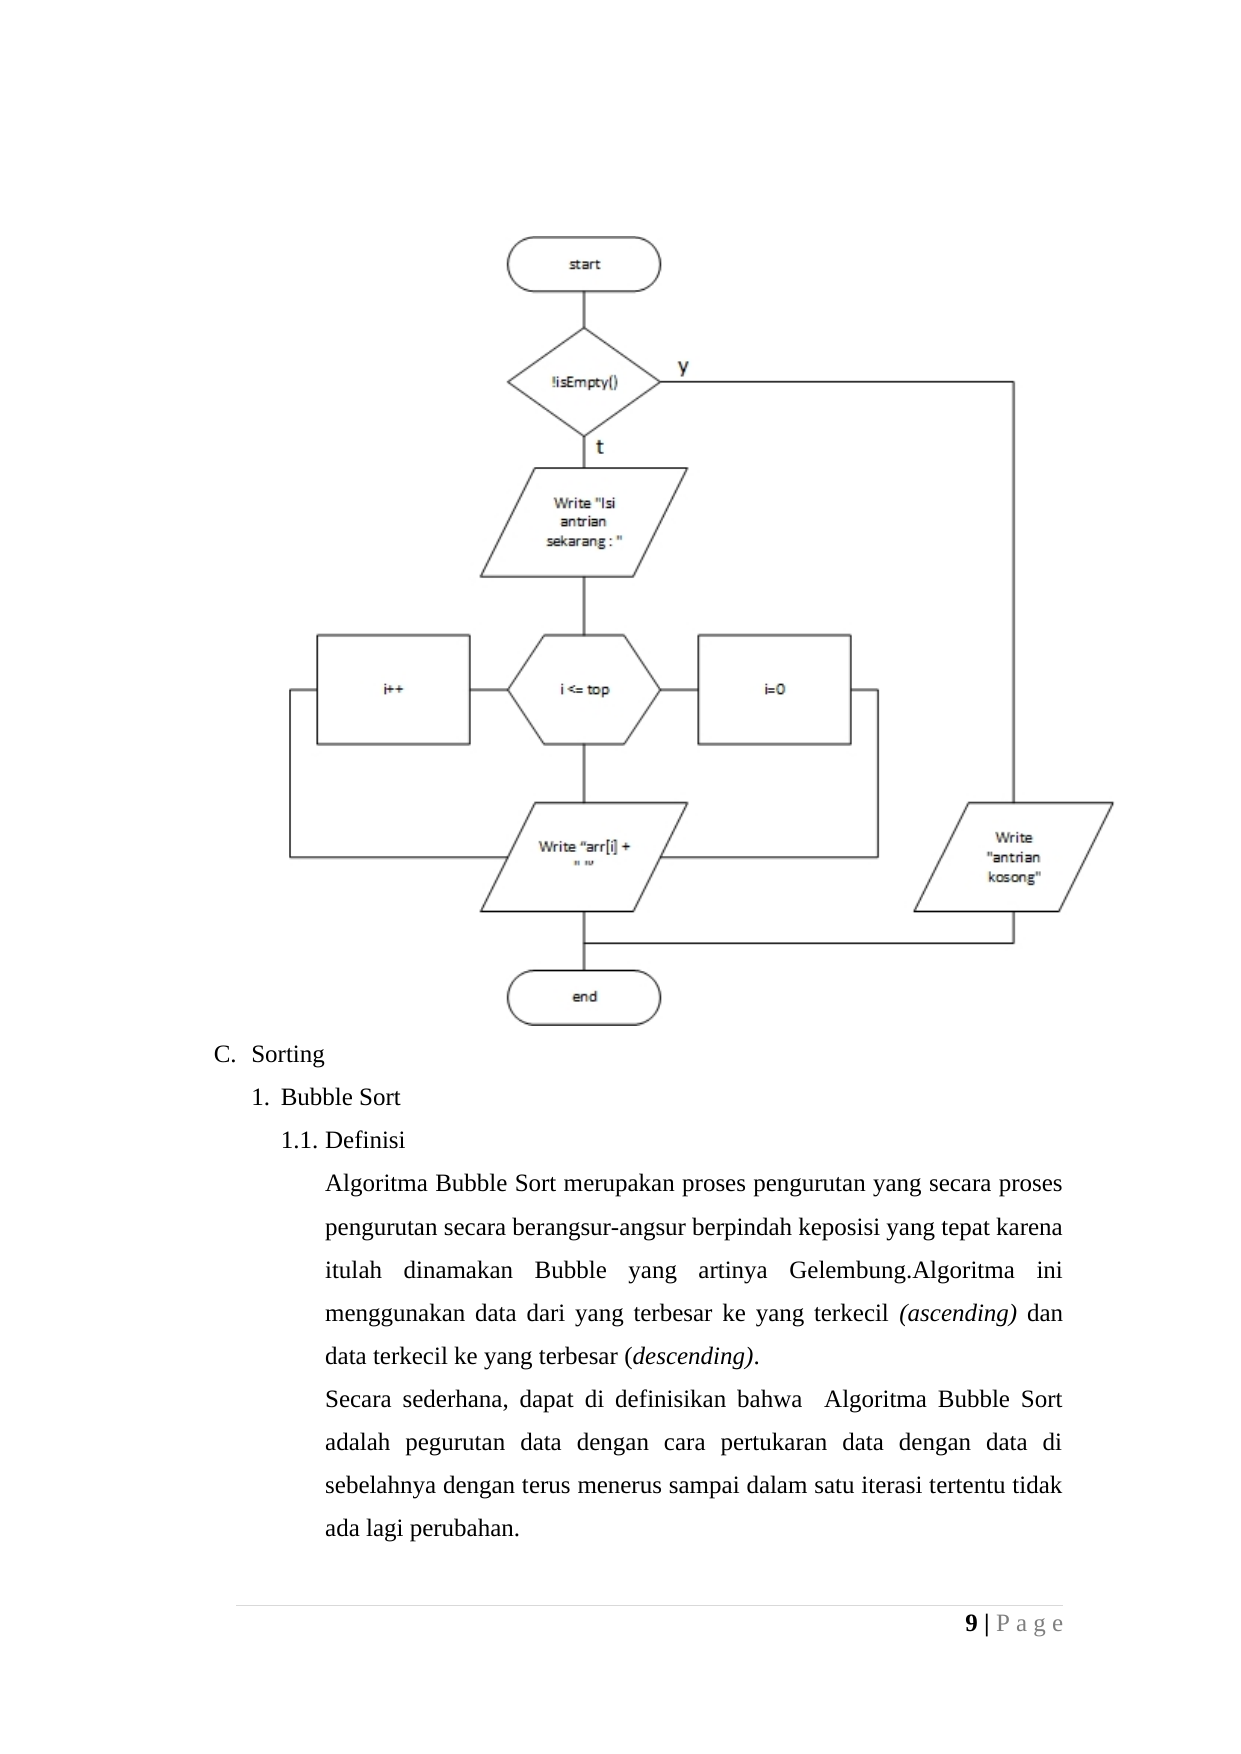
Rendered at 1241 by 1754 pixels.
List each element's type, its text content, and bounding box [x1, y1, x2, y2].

list Algoritma Bubble Sort merupakan proses pengurutan yang secara proses pengurutan secara berangsur-angsur berpindah keposisi yang tepat karena itulah dinamakan Bubble yang artinya Gelembung.Algoritma ini menggunakan data dari yang terbesar ke yang terkecil (ascending) dan data terkecil ke yang terbesar (descending). [325, 1168, 1063, 1370]
list Sorting [213, 1039, 1063, 1068]
picture [288, 236, 1115, 1026]
list Bubble Sort [251, 1082, 1063, 1111]
list Secara sederhana, dapat di definisikan bahwa Algoritma Bubble Sort adalah pegurutan data dengan cara pertukaran data dengan data di sebelahnya dengan terus menerus sampai dalam satu iterasi tertentu tidak ada lagi perubahan. [325, 1384, 1063, 1542]
list Definisi [281, 1125, 1063, 1154]
